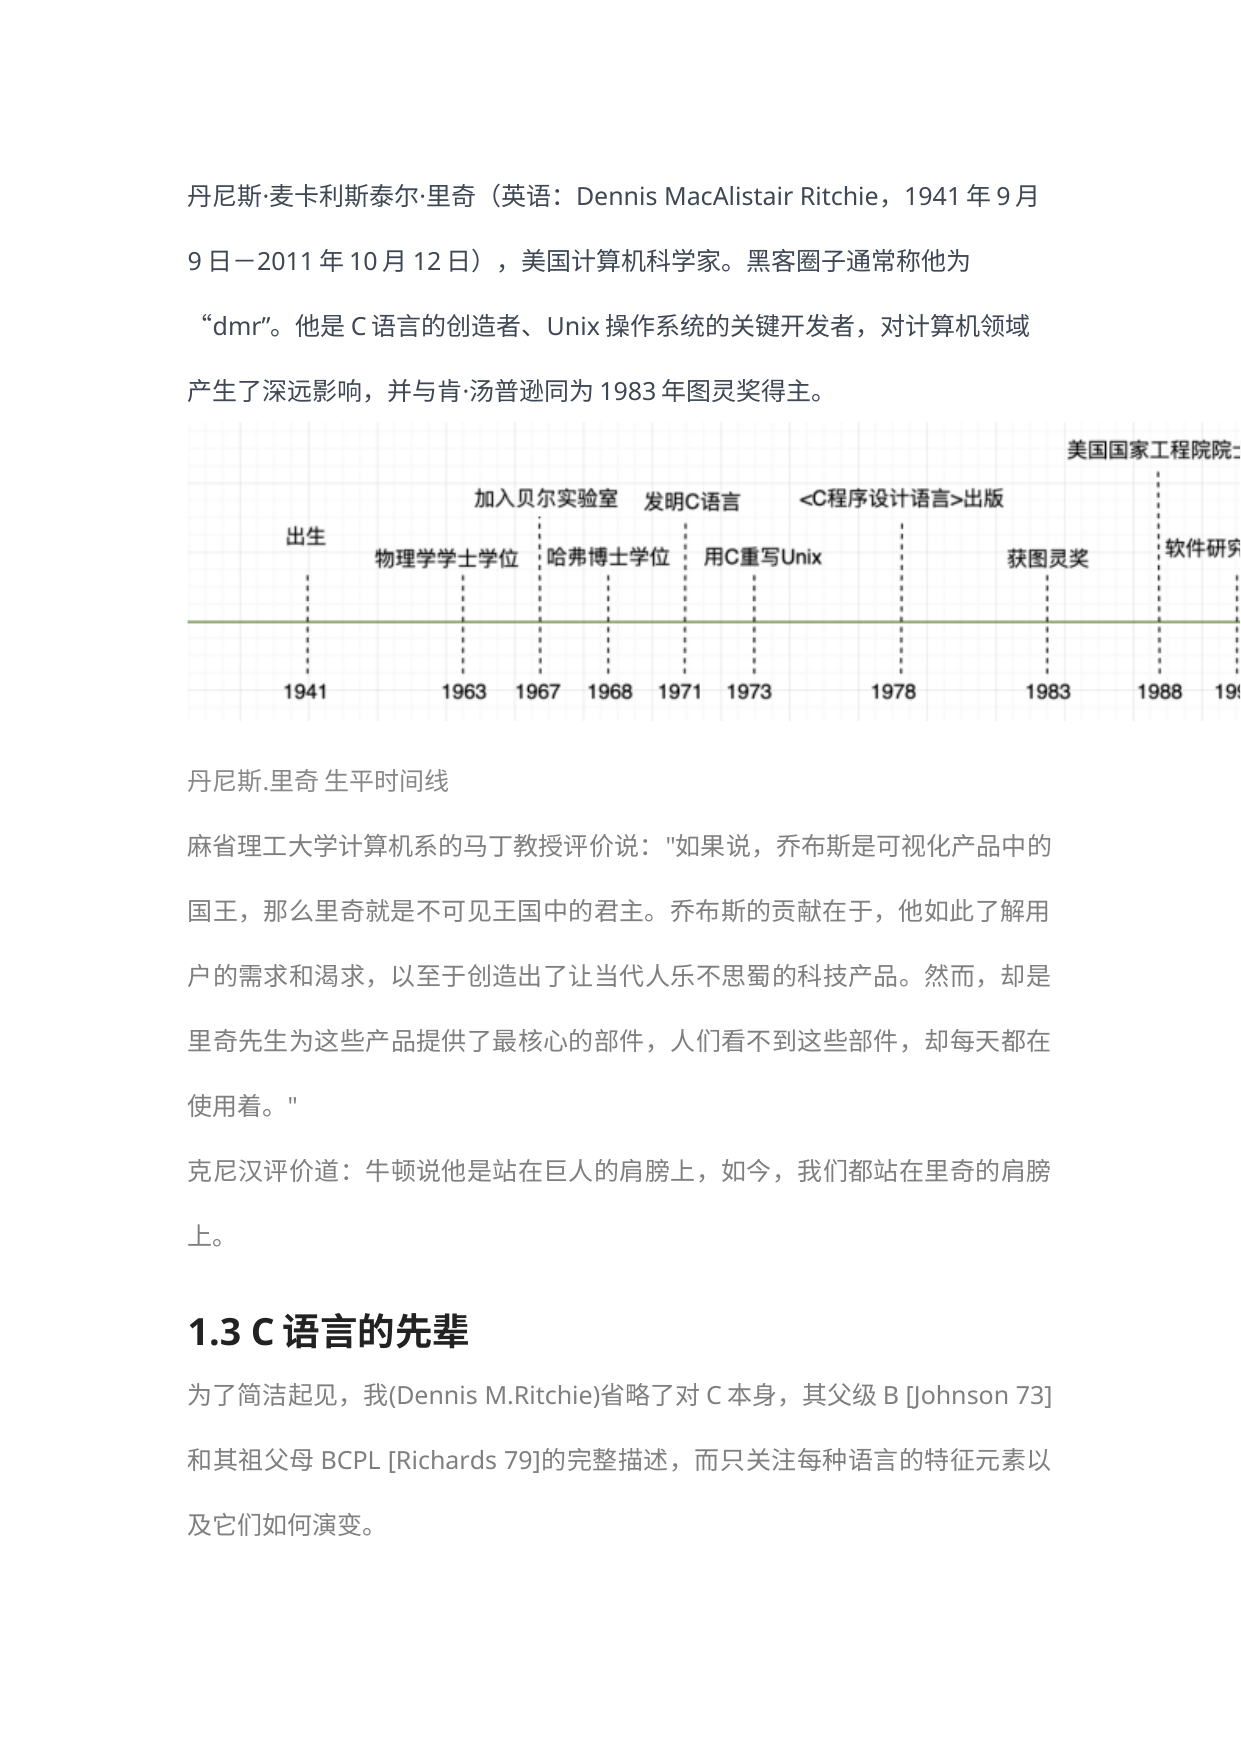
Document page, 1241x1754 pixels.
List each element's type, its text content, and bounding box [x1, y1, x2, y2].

picture [187, 422, 1241, 721]
text 为了简洁起见，我(Dennis M.Ritchie)省略了对C本身，其父级B [Johnson 73]和其祖父母BCPL [Richards 79]的完整描述，而只关注每种语言的特征元素以及它们如何演变。 [187, 1361, 1053, 1556]
text 丹尼斯·麦卡利斯泰尔·里奇（英语：Dennis MacAlistair Ritchie，1941年9月9日－2011年10月12日），美国计算机科学家。黑客圈子通常称他为“dmr”。他是C语言的创造者、Unix操作系统的关键开发者，对计算机领域产生了深远影响，并与肯·汤普逊同为1983年图灵奖得主。 [187, 162, 1053, 422]
text 1.3 C语言的先辈 [187, 1296, 1053, 1361]
text 克尼汉评价道：牛顿说他是站在巨人的肩膀上，如今，我们都站在里奇的肩膀上。 [187, 1137, 1053, 1267]
text 麻省理工大学计算机系的马丁教授评价说："如果说，乔布斯是可视化产品中的国王，那么里奇就是不可见王国中的君主。乔布斯的贡献在于，他如此了解用户的需求和渴求，以至于创造出了让当代人乐不思蜀的科技产品。然而，却是里奇先生为这些产品提供了最核心的部件，人们看不到这些部件，却每天都在使用着。" [187, 812, 1053, 1137]
text 丹尼斯.里奇 生平时间线 [187, 747, 1053, 812]
